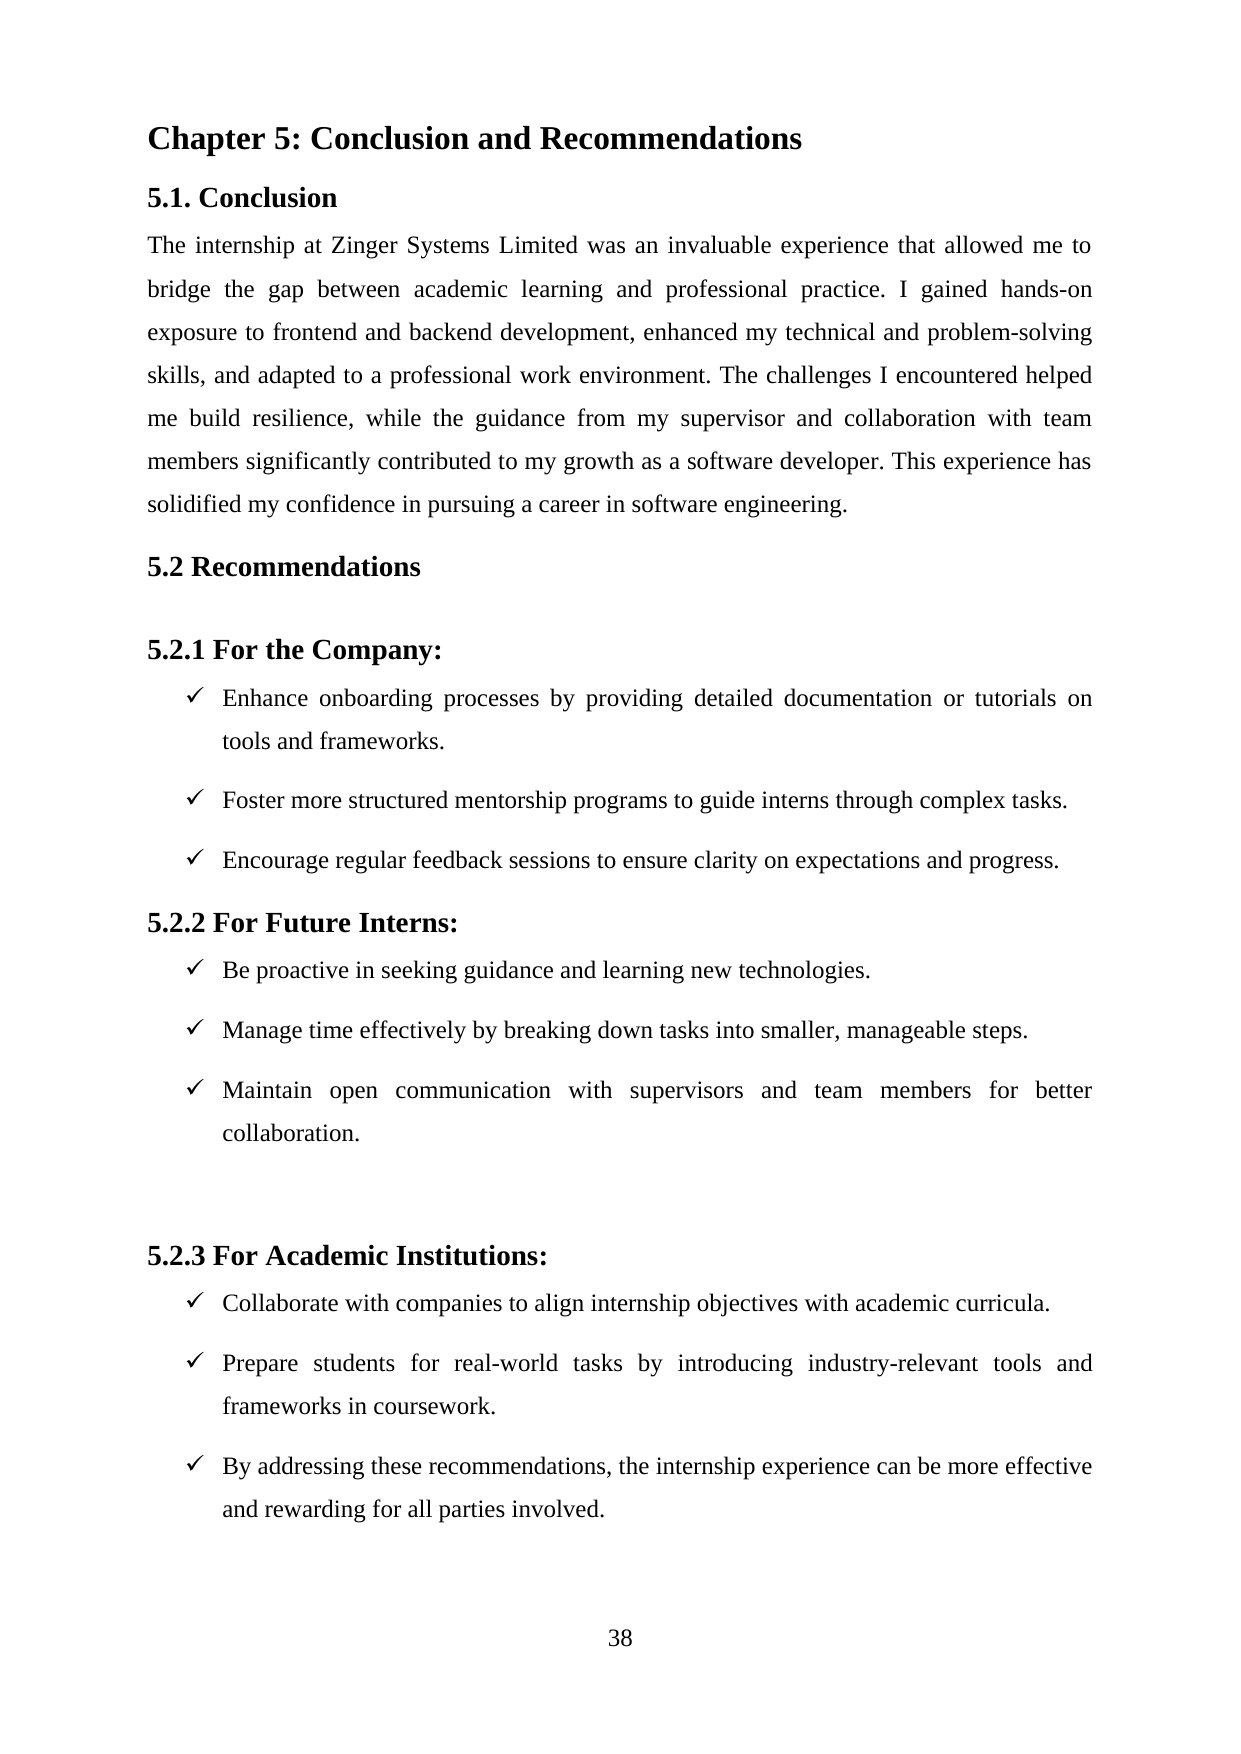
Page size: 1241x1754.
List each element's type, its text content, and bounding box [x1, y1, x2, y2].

subtitle 5.2.3 For Academic Institutions: [147, 1238, 1093, 1271]
subtitle 5.1. Conclusion [147, 180, 1093, 214]
subtitle 5.2.1 For the Company: [147, 632, 1093, 666]
list By addressing these recommendations, the internship experience can be more effective and rewarding for all parties involved. [184, 1451, 1093, 1523]
list Collaborate with companies to align internship objectives with academic curricula. [184, 1288, 1093, 1317]
text The internship at Zinger Systems Limited was an invaluable experience that allowed me to bridge the gap between academic learning and professional practice. I gained hands-on exposure to frontend and backend development, enhanced my technical and problem-solving skills, and adapted to a professional work environment. The challenges I encountered helped me build resilience, while the guidance from my supervisor and collaboration with team members significantly contributed to my growth as a software developer. This experience has solidified my confidence in pursuing a career in software engineering. [147, 231, 1093, 518]
list Be proactive in seeking guidance and learning new technologies. [184, 955, 1093, 984]
subtitle Chapter 5: Conclusion and Recommendations [147, 118, 1093, 157]
list Foster more structured mentorship programs to guide interns through complex tasks. [184, 786, 1093, 814]
list Maintain open communication with supervisors and team members for better collaboration. [184, 1075, 1093, 1147]
subtitle 5.2 Recommendations [147, 549, 1093, 583]
subtitle 5.2.2 For Future Interns: [147, 905, 1093, 939]
list Enhance onboarding processes by providing detailed documentation or tutorials on tools and frameworks. [184, 683, 1093, 754]
list Prepare students for real-world tasks by introducing industry-relevant tools and frameworks in coursework. [184, 1348, 1093, 1420]
list Manage time effectively by breaking down tasks into smaller, manageable steps. [184, 1015, 1093, 1044]
list Encourage regular feedback sessions to ensure clarity on expectations and progress. [184, 845, 1093, 874]
